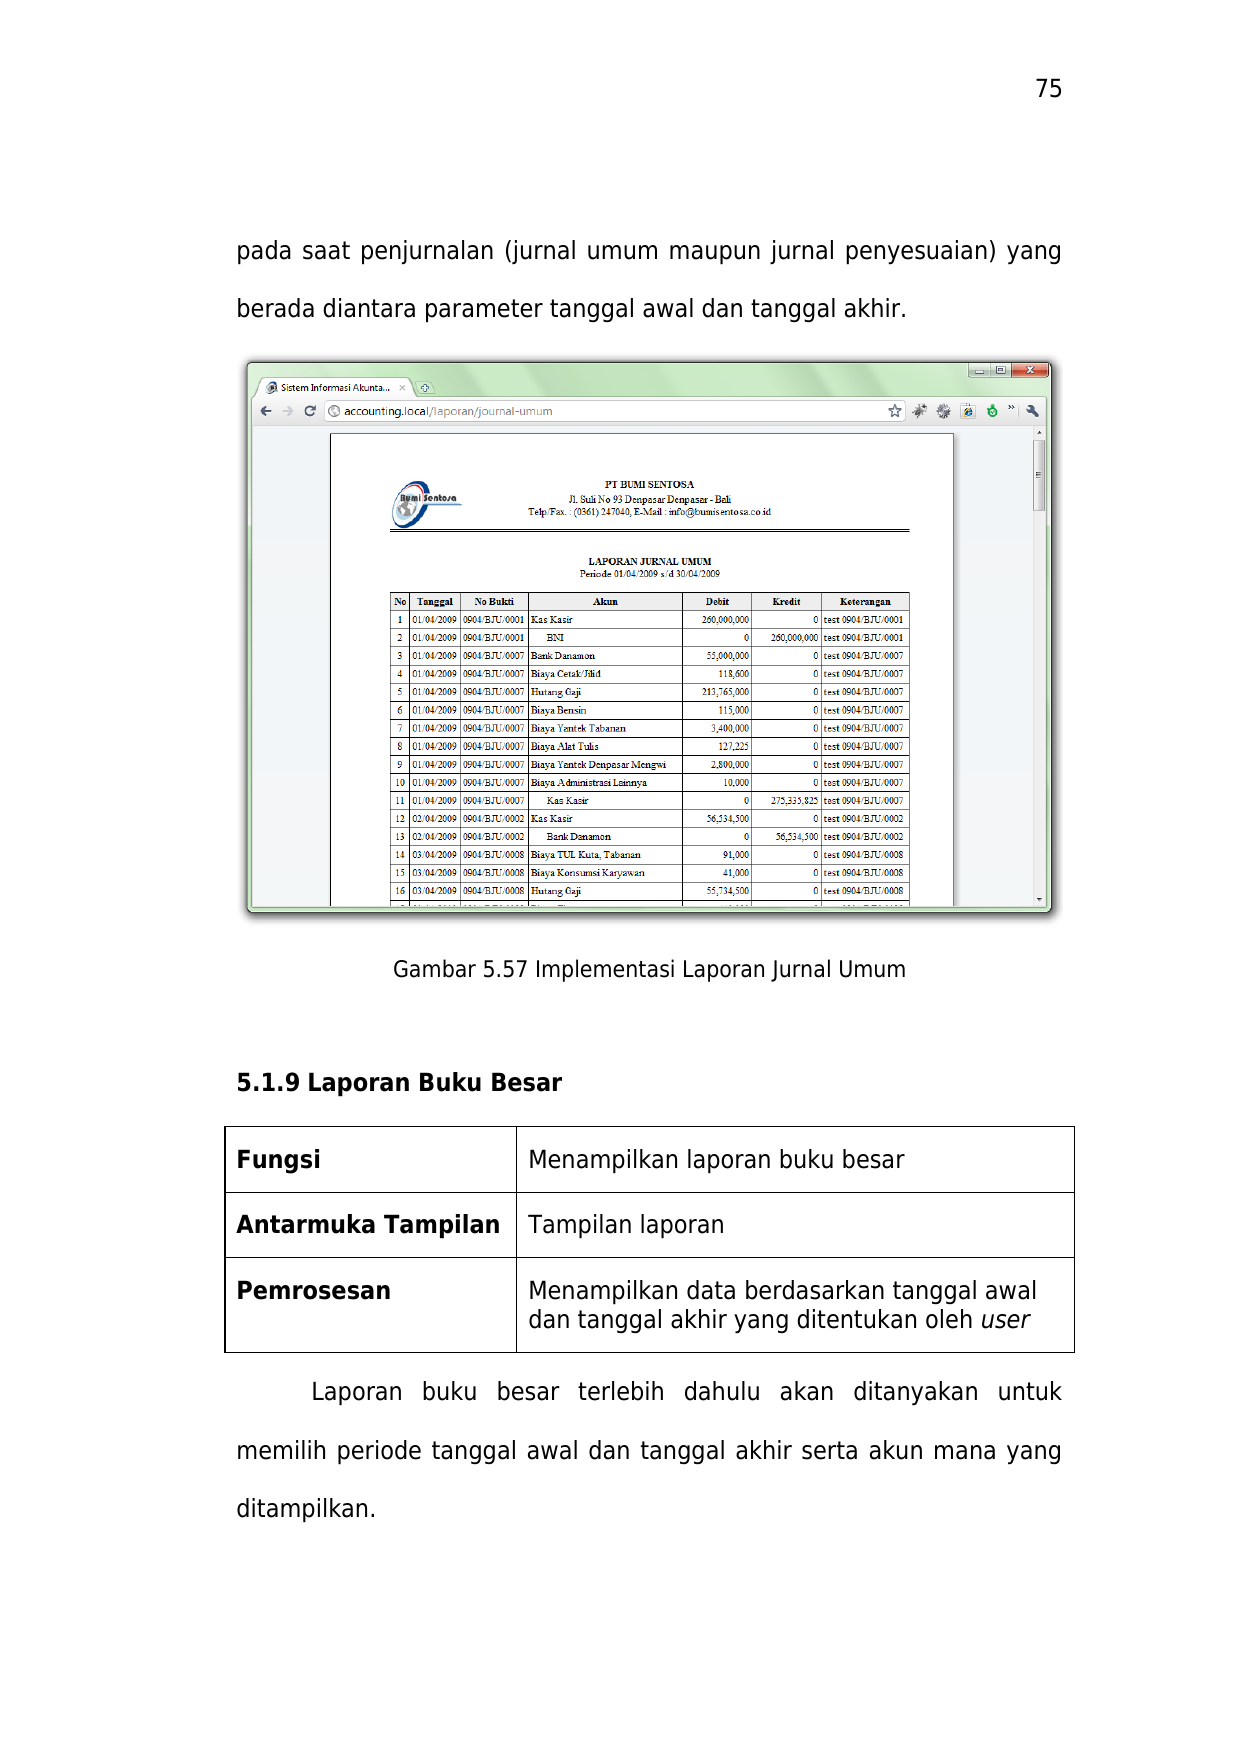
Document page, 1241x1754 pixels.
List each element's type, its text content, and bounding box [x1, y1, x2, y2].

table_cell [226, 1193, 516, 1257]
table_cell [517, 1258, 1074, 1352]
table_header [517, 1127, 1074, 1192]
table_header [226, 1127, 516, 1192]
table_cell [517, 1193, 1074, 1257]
subtitle Laporan Buku Besar [236, 1068, 1063, 1097]
text Laporan buku besar terlebih dahulu akan ditanyakan untuk memilih periode tanggal awal dan tanggal akhir serta akun mana yang ditampilkan. [236, 1377, 1063, 1523]
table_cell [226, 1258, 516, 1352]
picture [236, 352, 1063, 927]
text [236, 236, 1063, 324]
